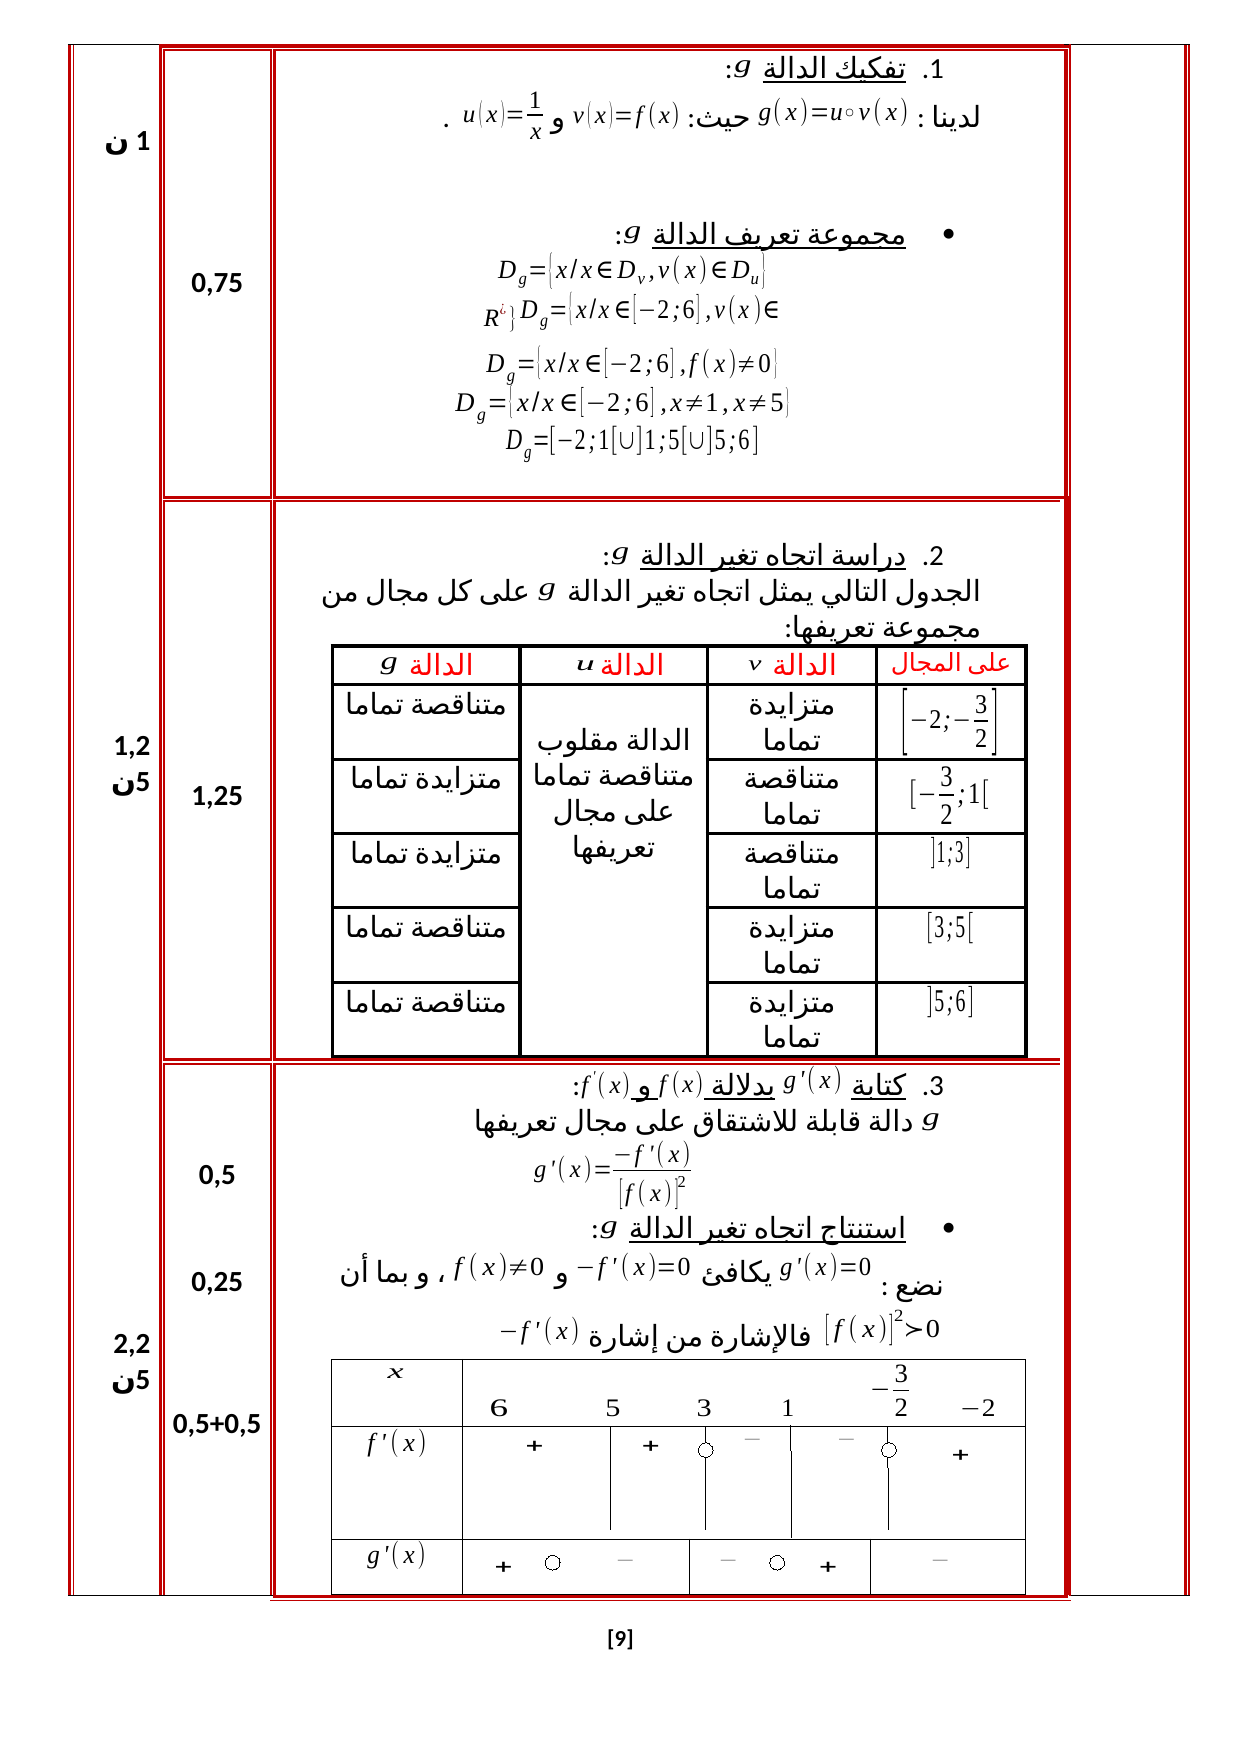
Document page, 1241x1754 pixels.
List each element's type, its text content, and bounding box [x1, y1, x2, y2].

table_cell دراسة اتجاه تغير الدالة : الجدول التالي يمثل اتجاه تغير الدالة على كل مجال من مجموعة تعريفها: [273, 499, 1064, 1058]
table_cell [276, 51, 1064, 496]
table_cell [273, 1058, 1064, 1595]
table_cell 1,25 [165, 502, 270, 1058]
table_cell 0,25 0,75 [165, 51, 270, 496]
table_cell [165, 1065, 270, 1595]
